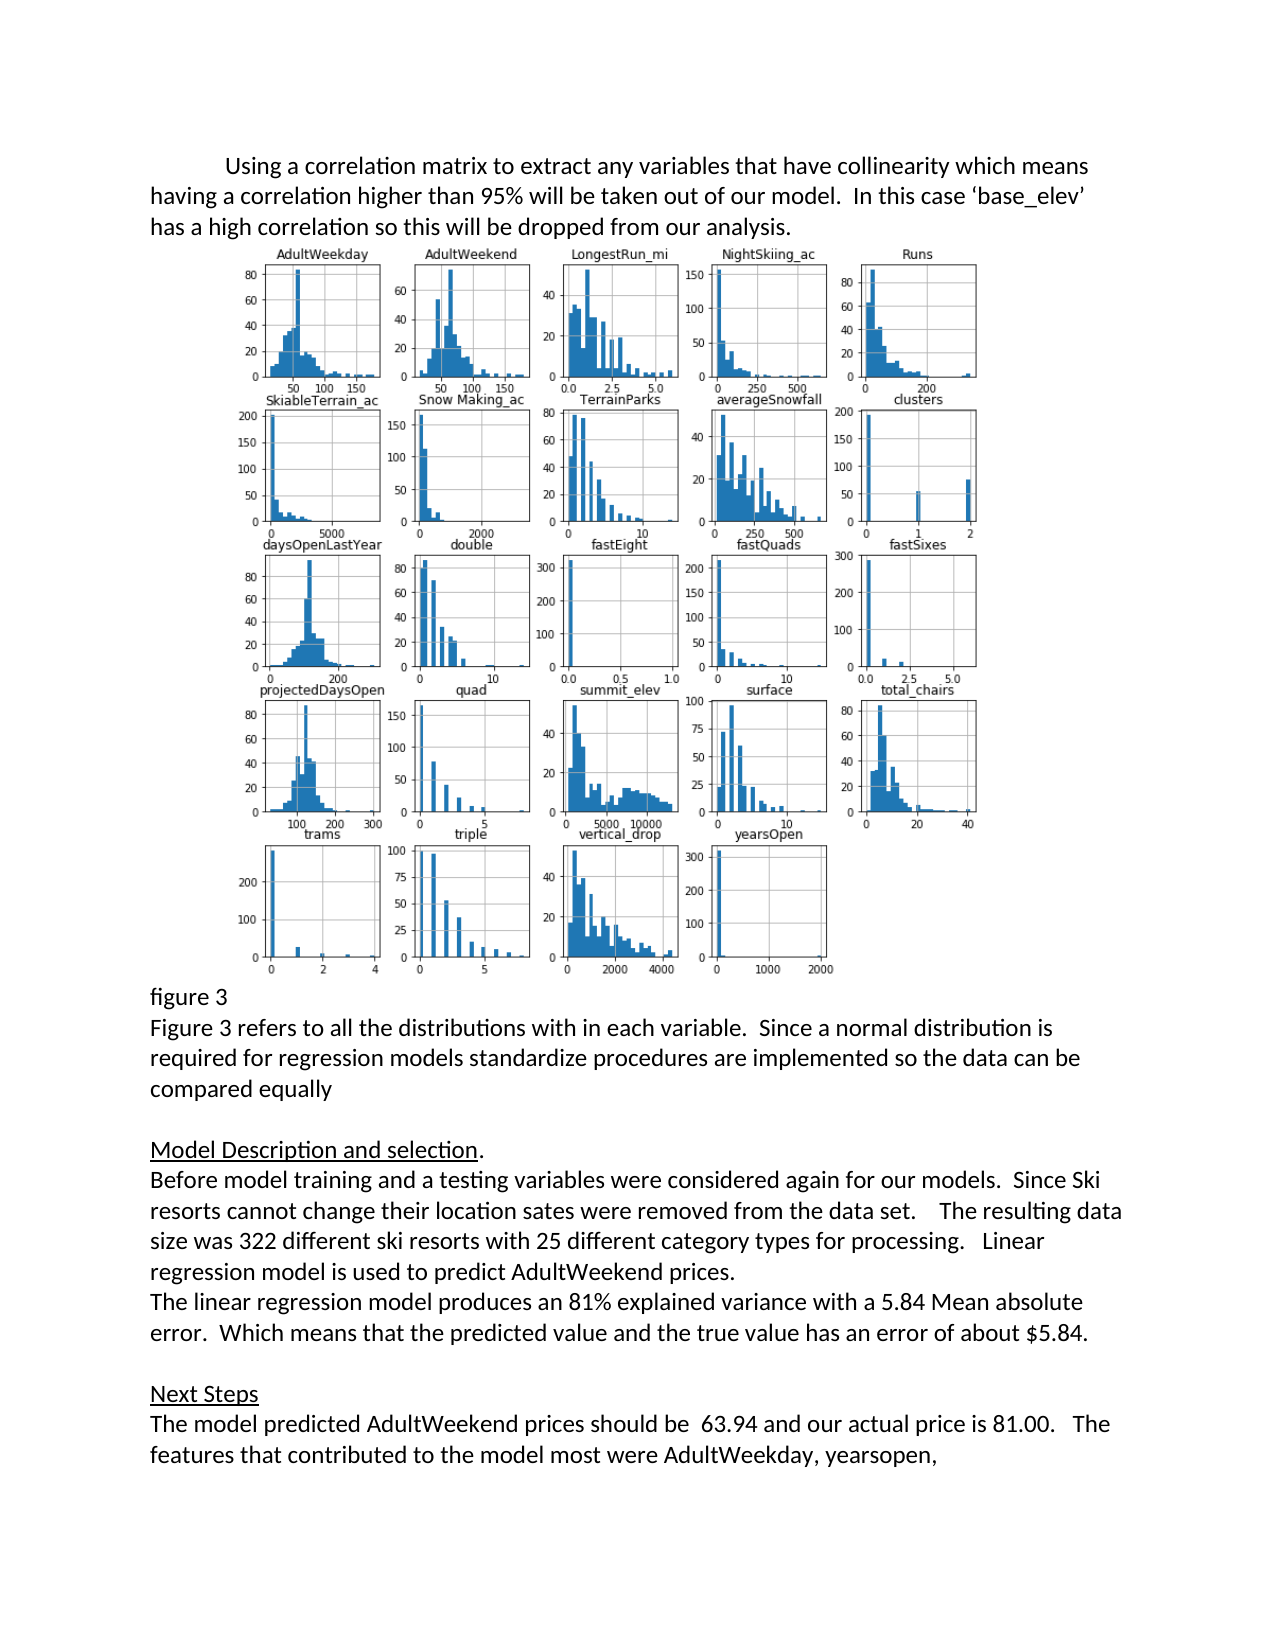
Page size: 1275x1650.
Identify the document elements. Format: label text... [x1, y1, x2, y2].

text figure 3 [150, 981, 1125, 1012]
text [150, 1409, 1125, 1470]
text Before model training and a testing variables were considered again for our models. Since Ski resorts cannot change their location sates were removed from the data set. The resulting data size was 322 different ski resorts with 25 different category types for processing. Linear regression model is used to predict AdultWeekend prices. [150, 1164, 1125, 1287]
text The linear regression model produces an 81% explained variance with a 5.84 Mean absolute error. Which means that the predicted value and the true value has an error of about $5.84. [150, 1287, 1125, 1348]
text Model Description and selection. [150, 1134, 1125, 1164]
text Figure 3 refers to all the distributions with in each variable. Since a normal distribution is required for regression models standardize procedures are implemented so the data can be compared equally [150, 1012, 1125, 1103]
text Using a correlation matrix to extract any variables that have collinearity which means having a correlation higher than 95% will be taken out of our model. In this case ‘base_elev’ has a high correlation so this will be dropped from our analysis. [150, 150, 1125, 242]
picture [230, 241, 983, 982]
text Next Steps [150, 1378, 1125, 1409]
